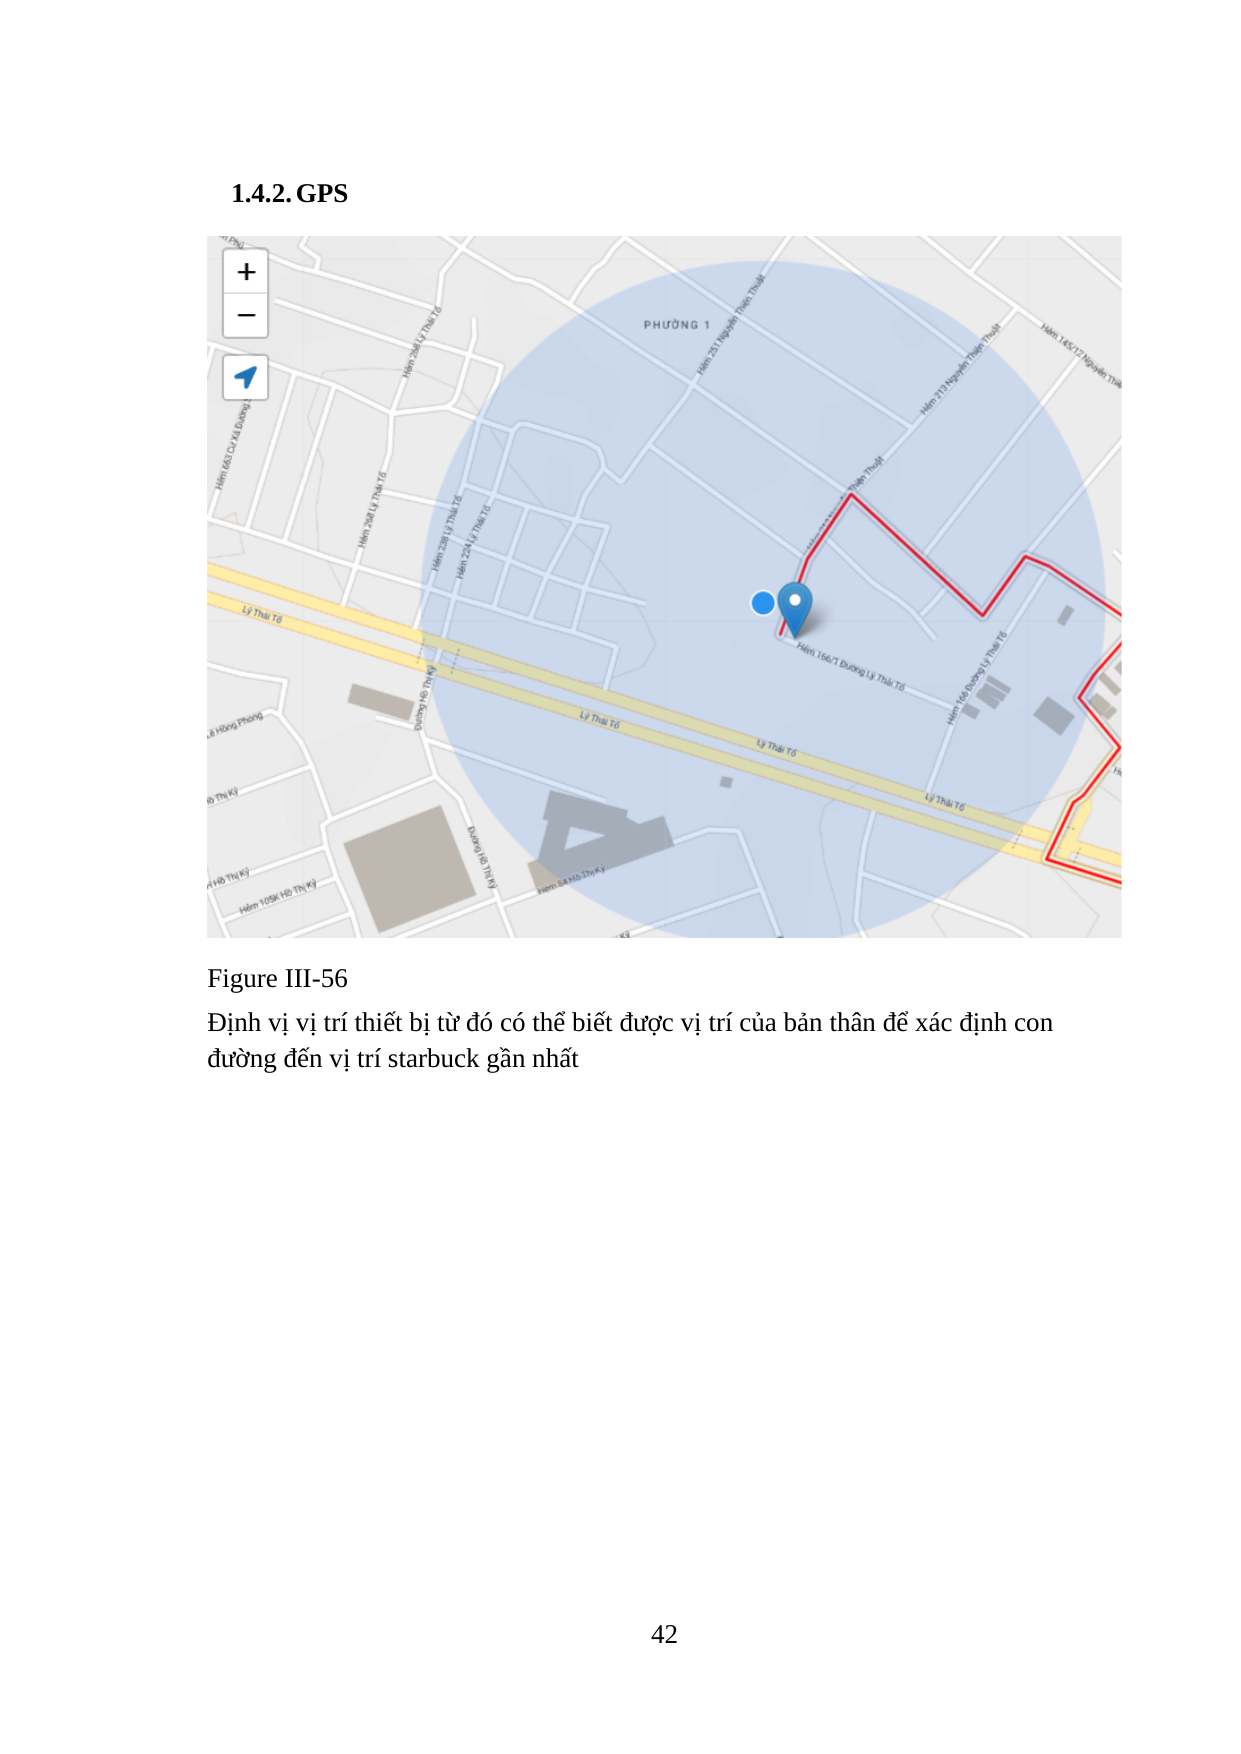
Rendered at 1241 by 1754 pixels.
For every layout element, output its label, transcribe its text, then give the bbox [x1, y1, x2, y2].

picture [207, 236, 1122, 938]
text Định vị vị trí thiết bị từ đó có thể biết được vị trí của bản thân để xác định con đường đến vị trí starbuck gần nhất [207, 1006, 1122, 1073]
subtitle GPS [231, 177, 1122, 208]
